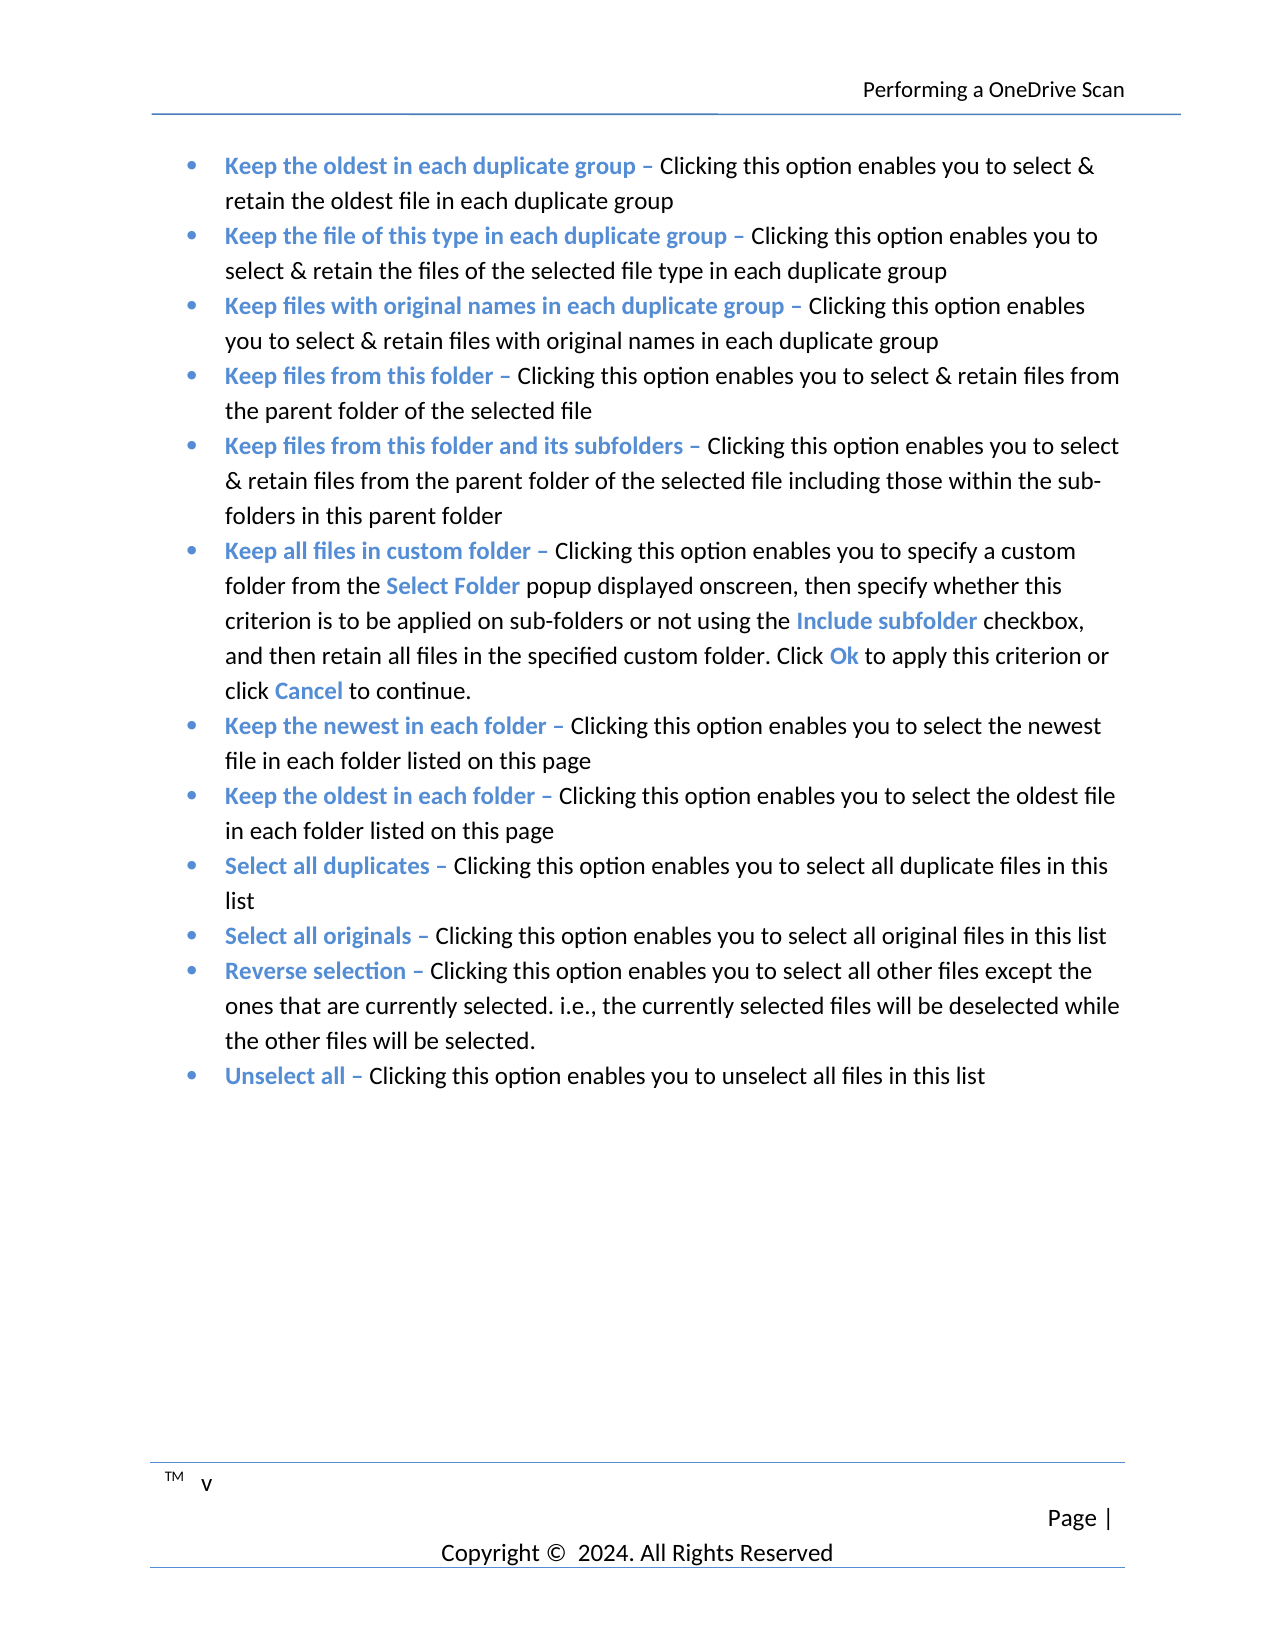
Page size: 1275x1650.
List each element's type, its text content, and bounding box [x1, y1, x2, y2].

list Keep files with original names in each duplicate group – Clicking this option enables you to select & retain files with original names in each duplicate group [187, 290, 1125, 356]
list Unselect all – Clicking this option enables you to unselect all files in this list [187, 1060, 1125, 1091]
list Reverse selection – Clicking this option enables you to select all other files except the ones that are currently selected. i.e., the currently selected files will be deselected while the other files will be selected. [187, 955, 1125, 1056]
list Keep the oldest in each folder – Clicking this option enables you to select the oldest file in each folder listed on this page [187, 780, 1125, 846]
list Keep all files in custom folder – Clicking this option enables you to specify a custom folder from the Select Folder popup displayed onscreen, then specify whether this criterion is to be applied on sub-folders or not using the Include subfolder checkbox, and then retain all files in the specified custom folder. Click Ok to apply this criterion or click Cancel to continue. [187, 535, 1125, 706]
list Keep files from this folder – Clicking this option enables you to select & retain files from the parent folder of the selected file [187, 360, 1125, 426]
list Keep files from this folder and its subfolders – Clicking this option enables you to select & retain files from the parent folder of the selected file including those within the sub-folders in this parent folder [187, 430, 1125, 531]
list Keep the oldest in each duplicate group – Clicking this option enables you to select & retain the oldest file in each duplicate group [187, 150, 1125, 216]
list Select all duplicates – Clicking this option enables you to select all duplicate files in this list [187, 850, 1125, 916]
list Keep the newest in each folder – Clicking this option enables you to select the newest file in each folder listed on this page [187, 710, 1125, 776]
list Select all originals – Clicking this option enables you to select all original files in this list [187, 920, 1125, 951]
list Keep the file of this type in each duplicate group – Clicking this option enables you to select & retain the files of the selected file type in each duplicate group [187, 220, 1125, 286]
